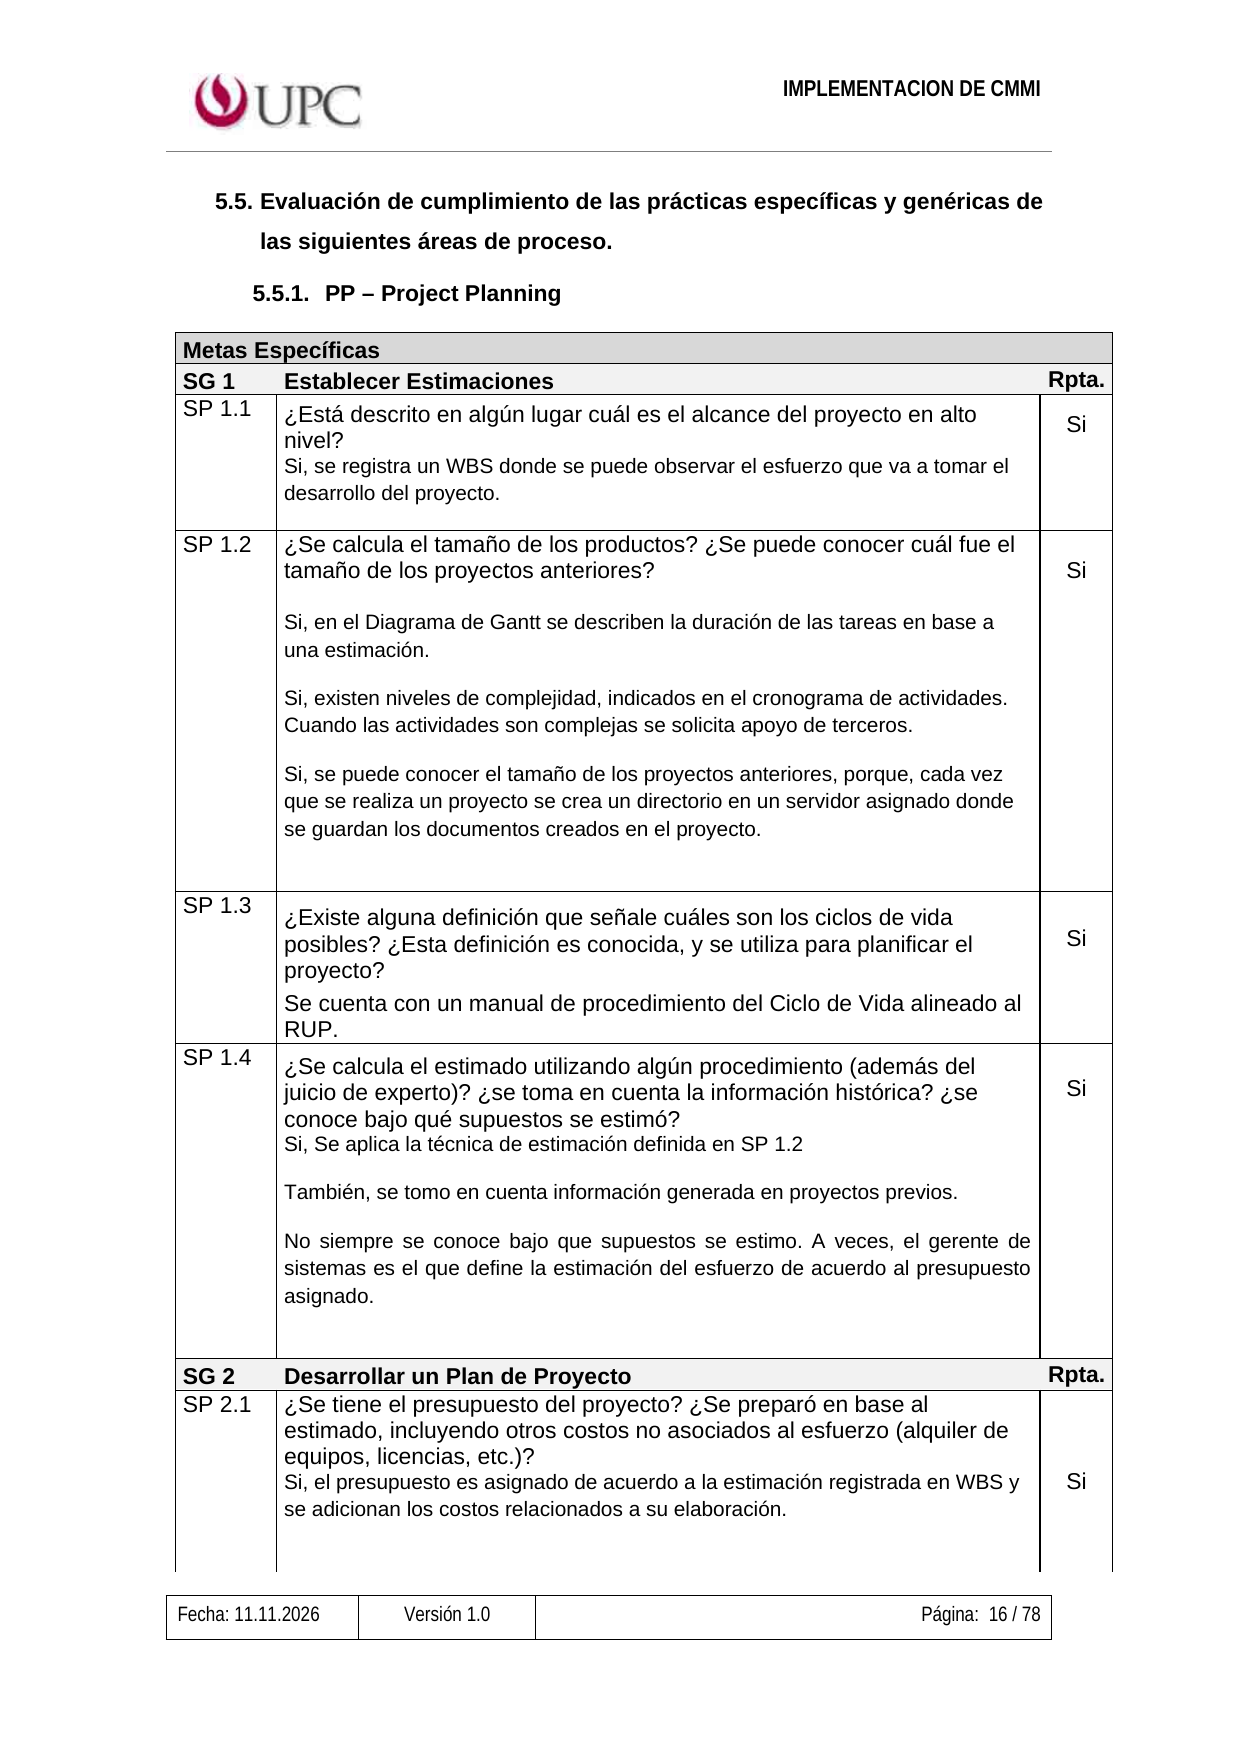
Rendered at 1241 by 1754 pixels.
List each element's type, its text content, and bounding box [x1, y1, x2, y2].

table_cell [176, 984, 276, 1043]
table_cell [1041, 1132, 1112, 1358]
table_cell Se cuenta con un manual de procedimiento del Ciclo de Vida alineado al RUP. [277, 984, 1039, 1043]
table_cell Si, Se aplica la técnica de estimación definida en SP 1.2 También, se tomo en cuenta información generada en proyectos previos. No siempre se conoce bajo que supuestos se estimo. A veces, el gerente de sistemas es el que define la estimación del esfuerzo de acuerdo al presupuesto asignado. [277, 1132, 1039, 1358]
table_cell SG 2 [176, 1359, 277, 1389]
table_cell Rpta. [1040, 364, 1112, 394]
table_cell SP 1.3 [176, 892, 276, 983]
table_cell Si [1041, 1044, 1112, 1132]
table_cell SG 1 [176, 364, 277, 394]
table_cell SP 1.4 [176, 1044, 276, 1132]
table_cell Si, en el Diagrama de Gantt se describen la duración de las tareas en base a una estimación. Si, existen niveles de complejidad, indicados en el cronograma de actividades. Cuando las actividades son complejas se solicita apoyo de terceros. Si, se puede conocer el tamaño de los proyectos anteriores, porque, cada vez que se realiza un proyecto se crea un directorio en un servidor asignado donde se guardan los documentos creados en el proyecto. [277, 610, 1039, 891]
table_header Metas Específicas [176, 333, 1040, 363]
table_cell ¿Existe alguna definición que señale cuáles son los ciclos de vida posibles? ¿Esta definición es conocida, y se utiliza para planificar el proyecto? [277, 892, 1039, 983]
subtitle PP – Project Planning [252, 280, 1063, 306]
table_cell ¿Se calcula el tamaño de los productos? ¿Se puede conocer cuál fue el tamaño de los proyectos anteriores? [277, 531, 1039, 610]
table_cell [176, 610, 276, 891]
table_cell [1041, 610, 1112, 891]
table_cell Establecer Estimaciones [277, 364, 1040, 394]
table_cell [1041, 454, 1112, 530]
table_cell Si [1041, 395, 1112, 454]
subtitle Evaluación de cumplimiento de las prácticas específicas y genéricas de las siguientes áreas de proceso. [215, 188, 1063, 254]
table_cell Rpta. [1040, 1359, 1112, 1389]
table_cell SP 1.1 [176, 395, 276, 454]
table_cell [1041, 984, 1112, 1043]
picture [189, 73, 368, 135]
table_cell ¿Se calcula el estimado utilizando algún procedimiento (además del juicio de experto)? ¿se toma en cuenta la información histórica? ¿se conoce bajo qué supuestos se estimó? [277, 1044, 1039, 1132]
table_cell [176, 1132, 276, 1358]
table_header [1040, 333, 1112, 363]
table_cell Desarrollar un Plan de Proyecto [277, 1359, 1040, 1389]
table_cell Si [1041, 892, 1112, 983]
table_cell SP 2.1 [176, 1391, 276, 1572]
table_cell Si [1041, 531, 1112, 610]
table_cell ¿Está descrito en algún lugar cuál es el alcance del proyecto en alto nivel? [277, 395, 1039, 454]
table_cell SP 1.2 [176, 531, 276, 610]
table_cell Si [1041, 1391, 1112, 1572]
table_cell ¿Se tiene el presupuesto del proyecto? ¿Se preparó en base al estimado, incluyendo otros costos no asociados al esfuerzo (alquiler de equipos, licencias, etc.)? Si, el presupuesto es asignado de acuerdo a la estimación registrada en WBS y se adicionan los costos relacionados a su elaboración. [277, 1391, 1039, 1572]
table_cell Si, se registra un WBS donde se puede observar el esfuerzo que va a tomar el desarrollo del proyecto. [277, 454, 1039, 530]
table_cell [176, 454, 276, 530]
